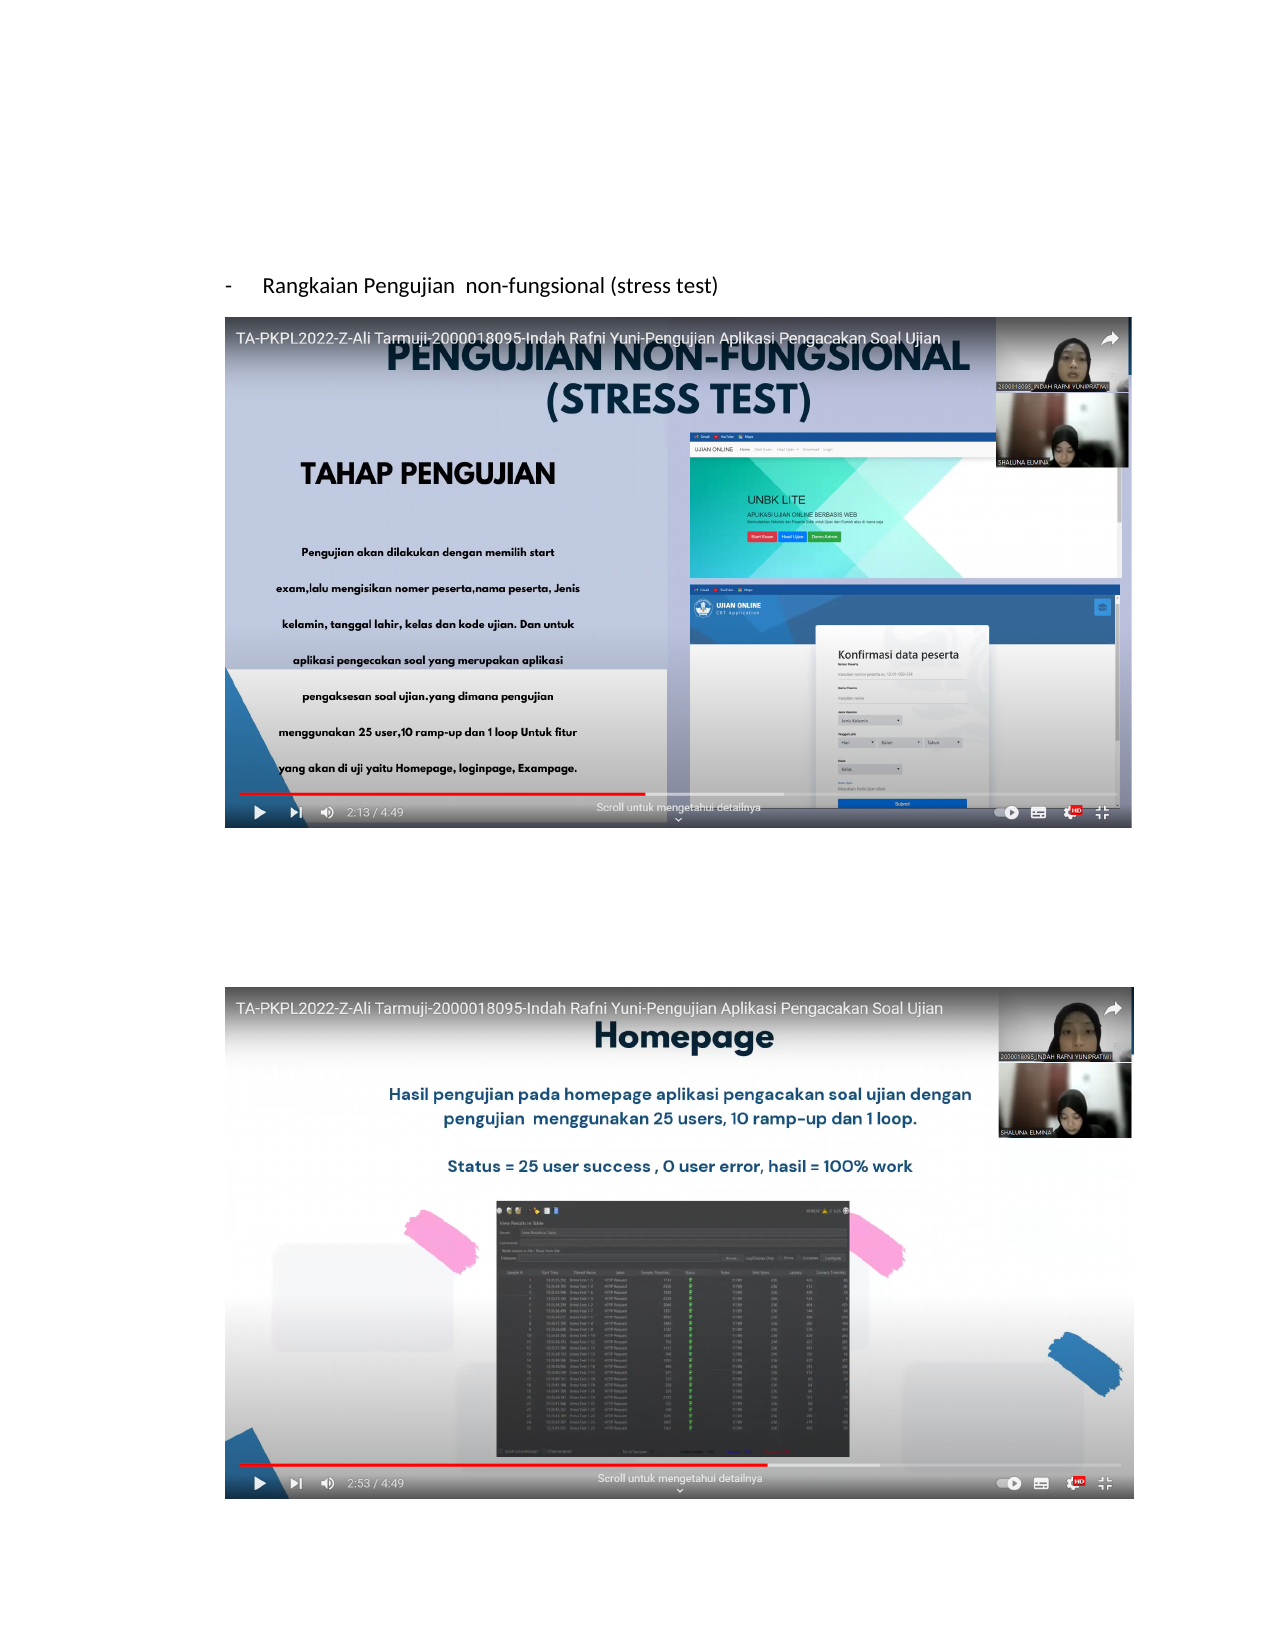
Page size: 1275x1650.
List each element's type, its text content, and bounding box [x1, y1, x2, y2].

picture [225, 317, 1132, 828]
list Rangkaian Pengujian non-fungsional (stress test) [225, 271, 1125, 299]
picture [225, 987, 1134, 1499]
